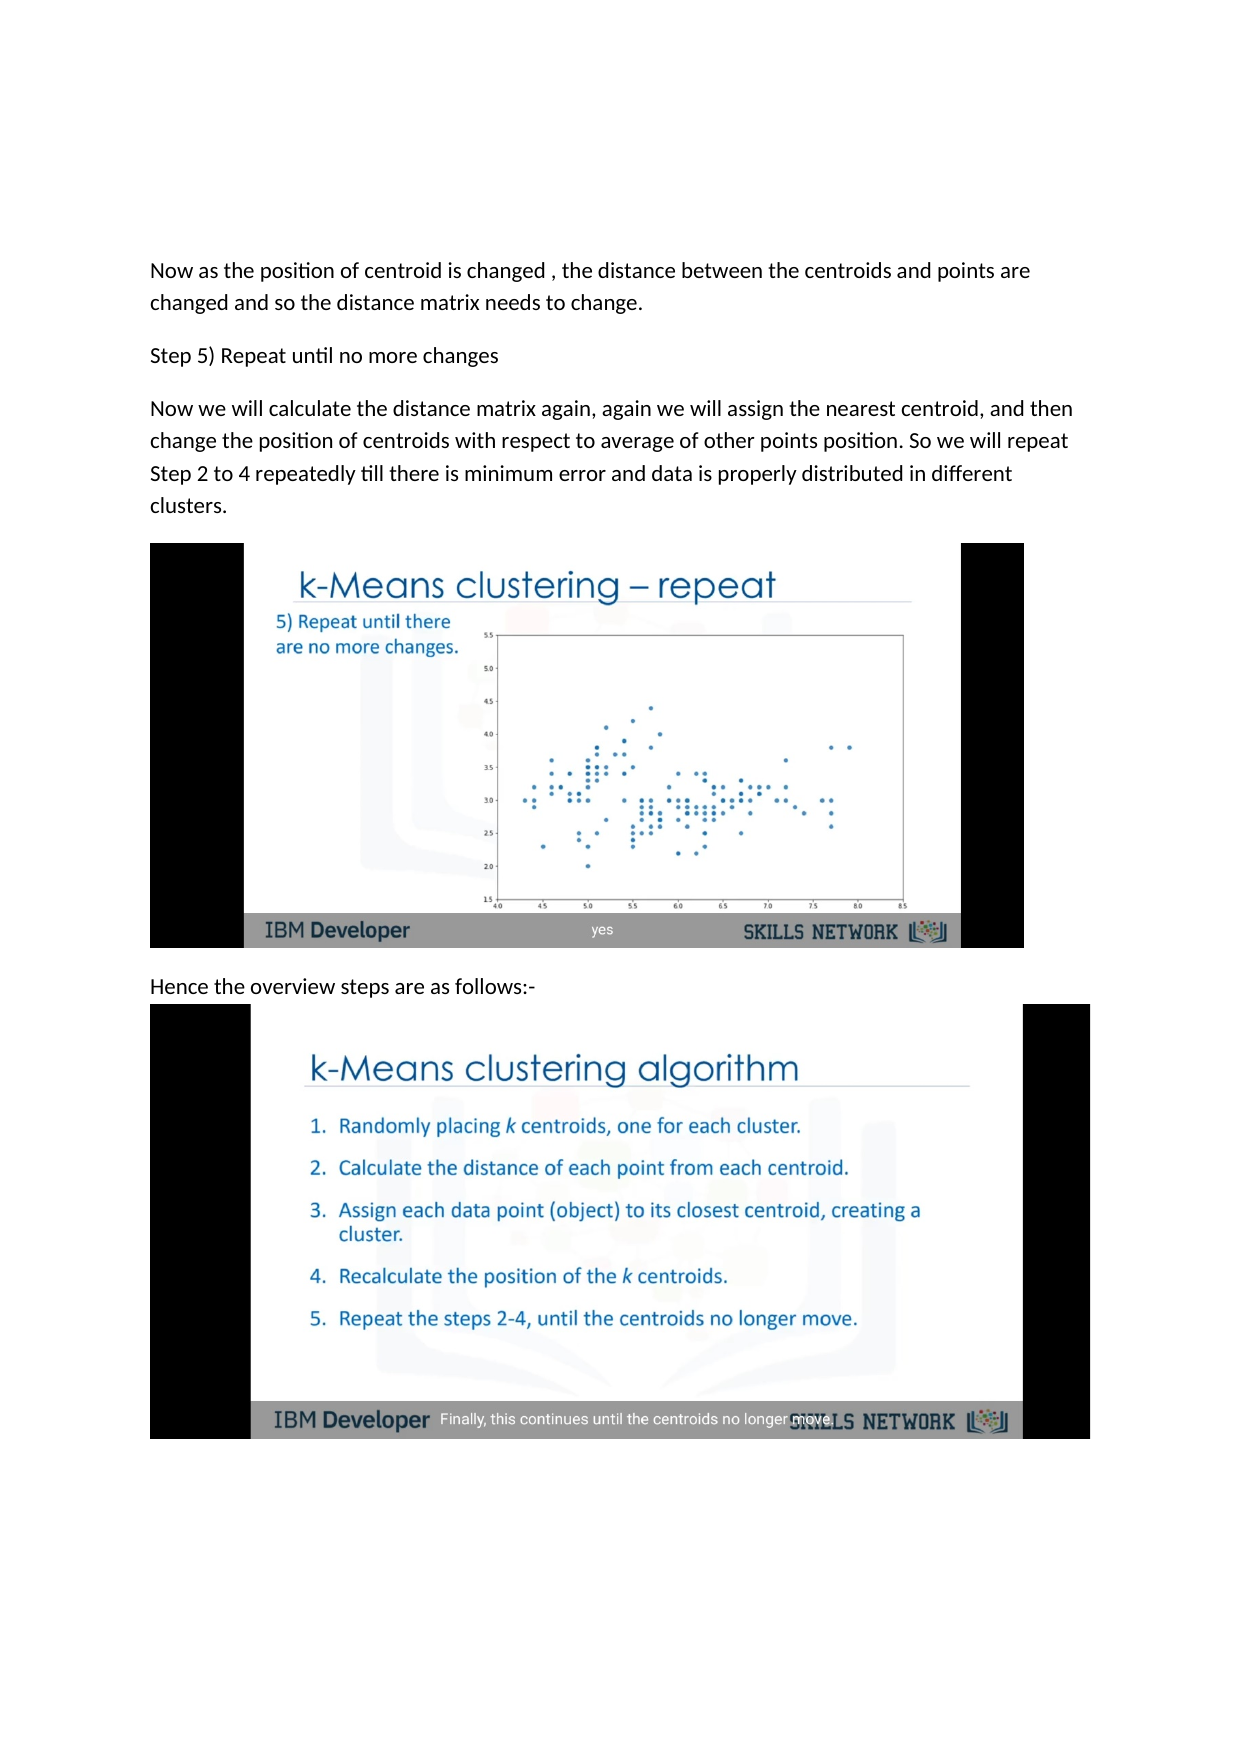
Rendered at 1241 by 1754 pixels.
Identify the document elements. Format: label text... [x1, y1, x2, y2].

picture [150, 1004, 1091, 1439]
text Step 5) Repeat until no more changes [150, 341, 1090, 369]
picture [150, 543, 1024, 948]
text Now we will calculate the distance matrix again, again we will assign the nearest centroid, and then change the position of centroids with respect to average of other points position. So we will repeat Step 2 to 4 repeatedly till there is minimum error and data is properly distributed in different clusters. [150, 394, 1090, 519]
text Now as the position of centroid is changed , the distance between the centroids and points are changed and so the distance matrix needs to change. [150, 256, 1090, 316]
text Hence the overview steps are as follows:- [150, 972, 1090, 1004]
